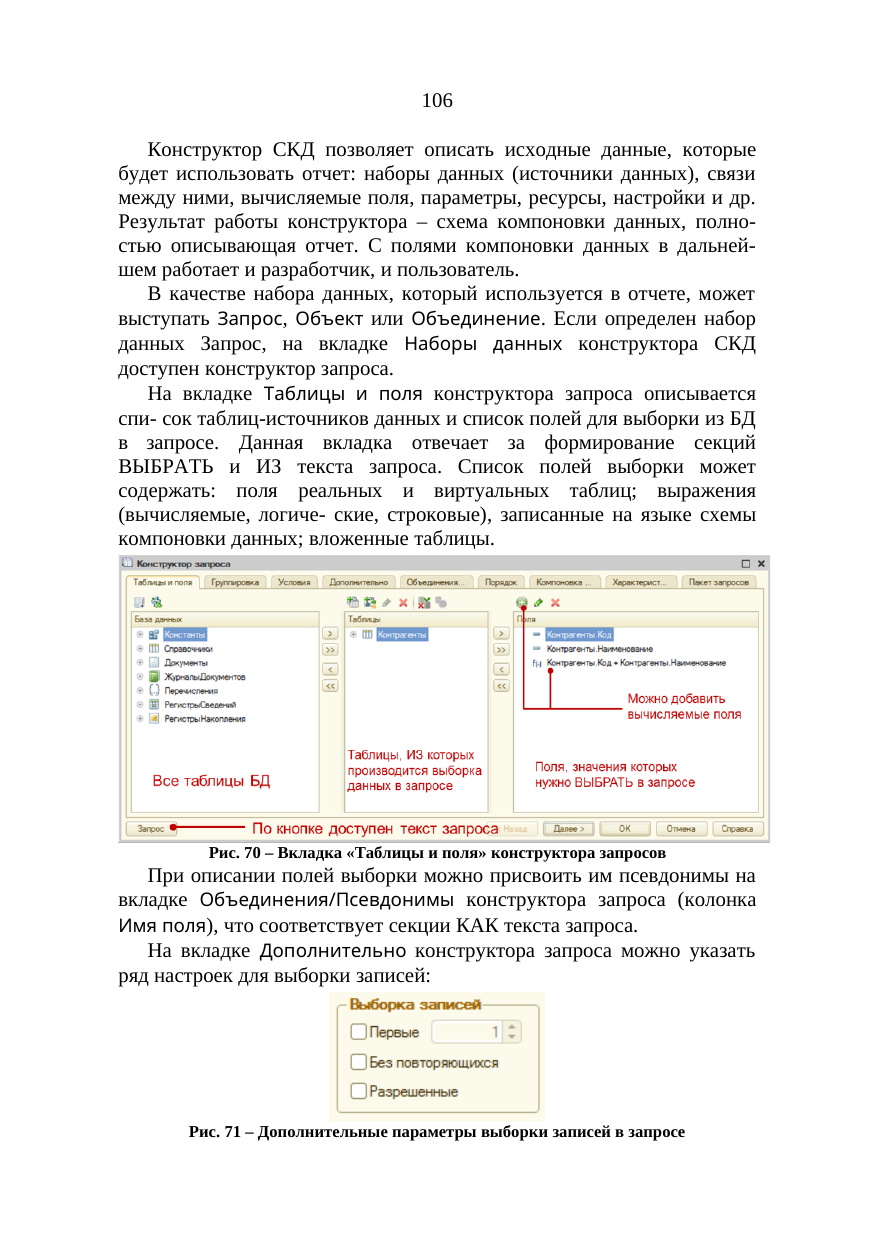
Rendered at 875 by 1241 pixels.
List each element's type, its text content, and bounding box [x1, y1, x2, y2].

picture [328, 992, 545, 1122]
text Конструктор СКД позволяет описать исходные данные, которые будет использовать отчет: наборы данных (источники данных), связи между ними, вычисляемые поля, параметры, ресурсы, настройки и др. Результат работы конструктора – схема компоновки данных, полно- стью описывающая отчет. С полями компоновки данных в дальней- шем работает и разработчик, и пользователь. [118, 136, 756, 281]
text На вкладке Дополнительно конструктора запроса можно указать ряд настроек для выборки записей: [118, 938, 756, 987]
text В качестве набора данных, который используется в отчете, может выступать Запрос, Объект или Объединение. Если определен набор данных Запрос, на вкладке Наборы данных конструктора СКД доступен конструктор запроса. [118, 281, 756, 380]
text При описании полей выборки можно присвоить им псевдонимы на вкладке Объединения/Псевдонимы конструктора запроса (колонка Имя поля), что соответствует секции КАК текста запроса. [118, 863, 757, 938]
text На вкладке Таблицы и поля конструктора запроса описывается спи- сок таблиц-источников данных и список полей для выборки из БД в запросе. Данная вкладка отвечает за формирование секций ВЫБРАТЬ и ИЗ текста запроса. Список полей выборки может содержать: поля реальных и виртуальных таблиц; выражения (вычисляемые, логиче- ские, строковые), записанные на языке схемы компоновки данных; вложенные таблицы. [118, 380, 756, 550]
picture [118, 555, 771, 843]
